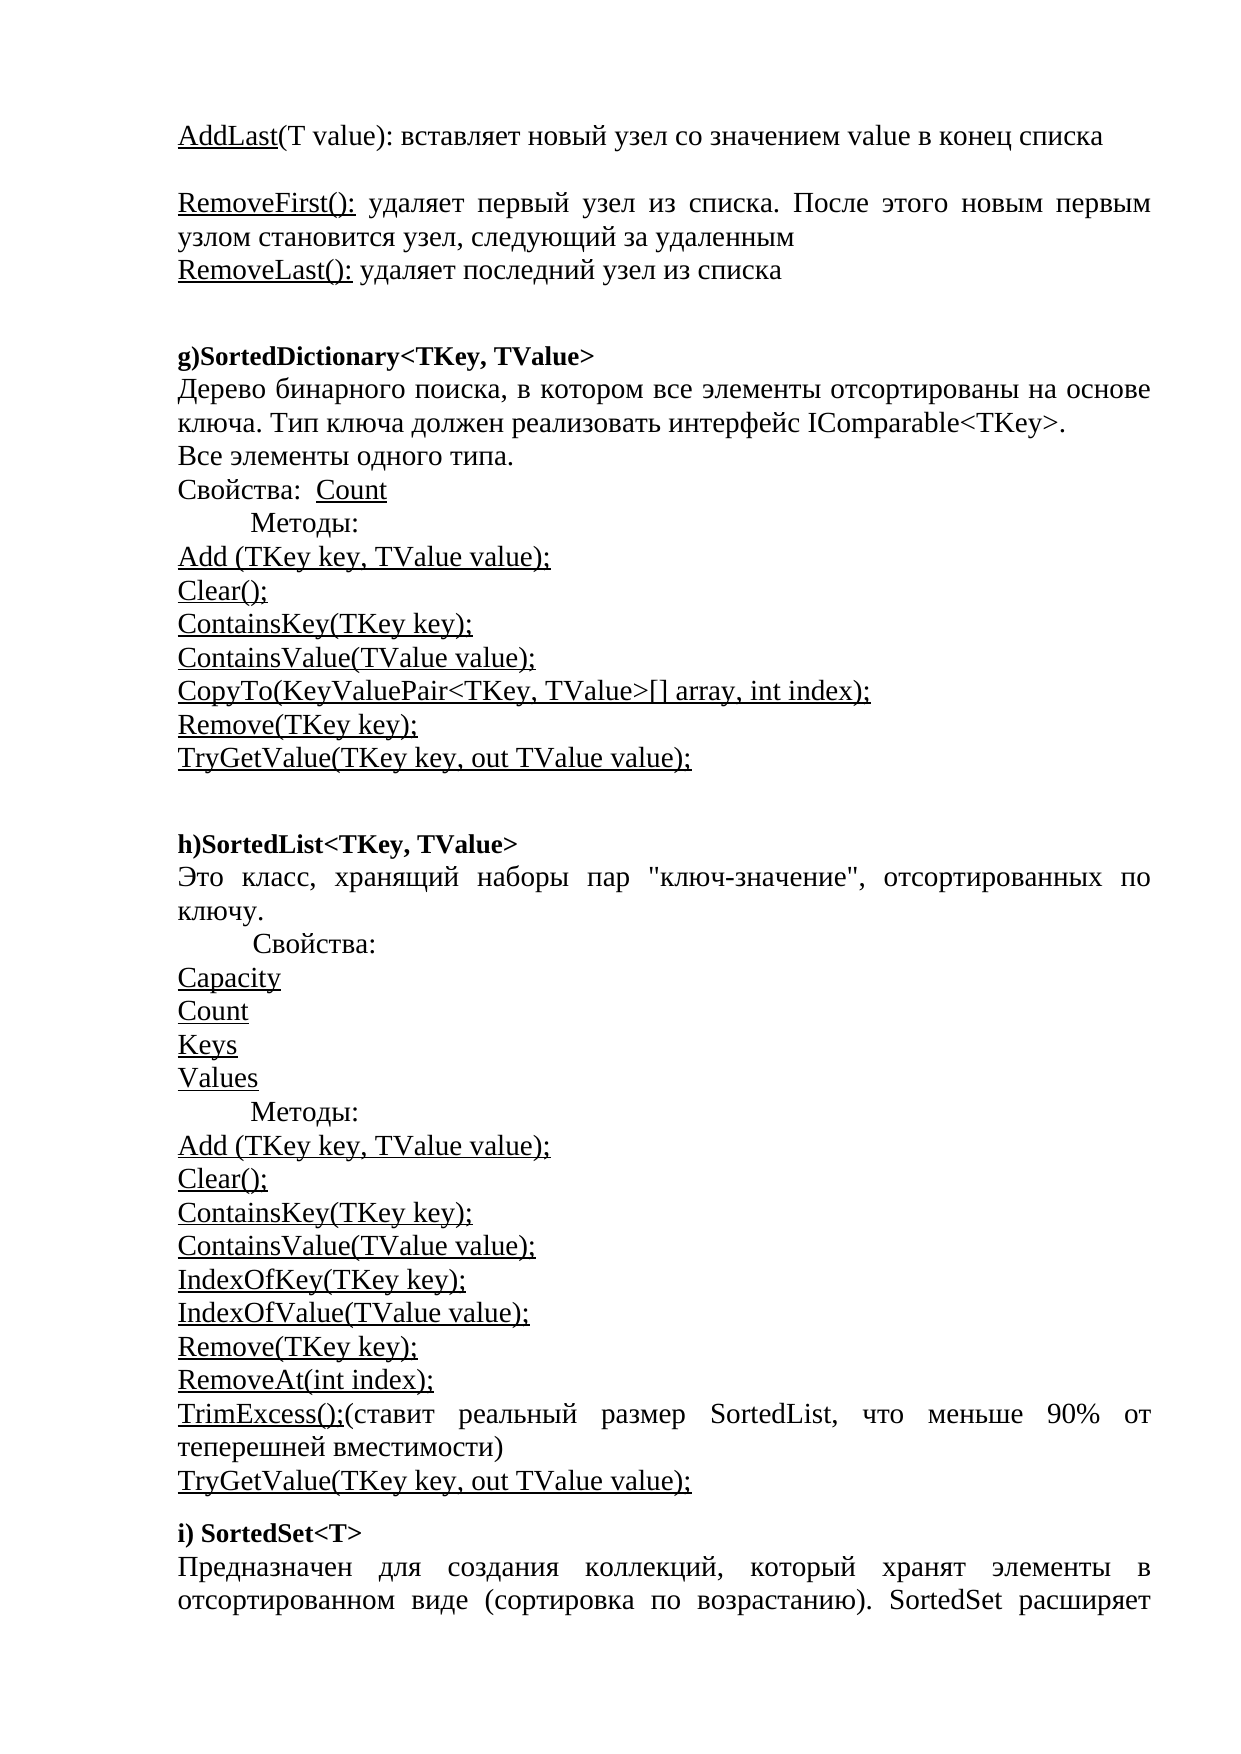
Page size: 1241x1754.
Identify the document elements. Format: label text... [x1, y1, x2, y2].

text Методы: [177, 1094, 1152, 1128]
text Свойства: [252, 926, 1152, 960]
text Все элементы одного типа. [177, 438, 1152, 472]
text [177, 1549, 1152, 1616]
text Count [177, 993, 1152, 1027]
subtitle h)SortedList<TKey, TValue> [177, 828, 1152, 859]
text AddLast(T value): вставляет новый узел со значением value в конец списка [177, 118, 1152, 152]
text Add (TKey key, TValue value); [177, 539, 1152, 573]
text Дерево бинарного поиска, в котором все элементы отсортированы на основе ключа. Тип ключа должен реализовать интерфейс IComparable<TKey>. [177, 371, 1152, 438]
text ContainsValue(TValue value); [177, 640, 1152, 673]
text Свойства: Count [177, 472, 1152, 506]
text IndexOfValue(TValue value); [177, 1295, 1152, 1329]
text Clear(); [177, 573, 1152, 606]
text Remove(TKey key); [177, 1329, 1152, 1362]
text Capacity [177, 960, 1152, 993]
text RemoveFirst(): удаляет первый узел из списка. После этого новым первым узлом становится узел, следующий за удаленным [177, 185, 1152, 252]
text TryGetValue(TKey key, out TValue value); [177, 1463, 1152, 1497]
text ContainsKey(TKey key); [177, 606, 1152, 640]
text Методы: [177, 506, 1152, 539]
subtitle g)SortedDictionary<TKey, TValue> [177, 340, 1152, 371]
text Values [177, 1061, 1152, 1094]
text RemoveLast(): удаляет последний узел из списка [177, 252, 1152, 286]
text ContainsValue(TValue value); [177, 1228, 1152, 1262]
text Clear(); [177, 1161, 1152, 1195]
text ContainsKey(TKey key); [177, 1195, 1152, 1228]
text Remove(TKey key); [177, 707, 1152, 740]
text Это класс, хранящий наборы пар "ключ-значение", отсортированных по ключу. [177, 859, 1152, 926]
text TrimExcess();(ставит реальный размер SortedList, что меньше 90% от теперешней вместимости) [177, 1396, 1152, 1463]
text Keys [177, 1027, 1152, 1061]
text TryGetValue(TKey key, out TValue value); [177, 740, 1152, 774]
text Add (TKey key, TValue value); [177, 1128, 1152, 1161]
text RemoveAt(int index); [177, 1362, 1152, 1396]
text CopyTo(KeyValuePair<TKey, TValue>[] array, int index); [177, 673, 1152, 707]
text IndexOfKey(TKey key); [177, 1262, 1152, 1295]
subtitle i) SortedSet<T> [177, 1517, 1152, 1549]
